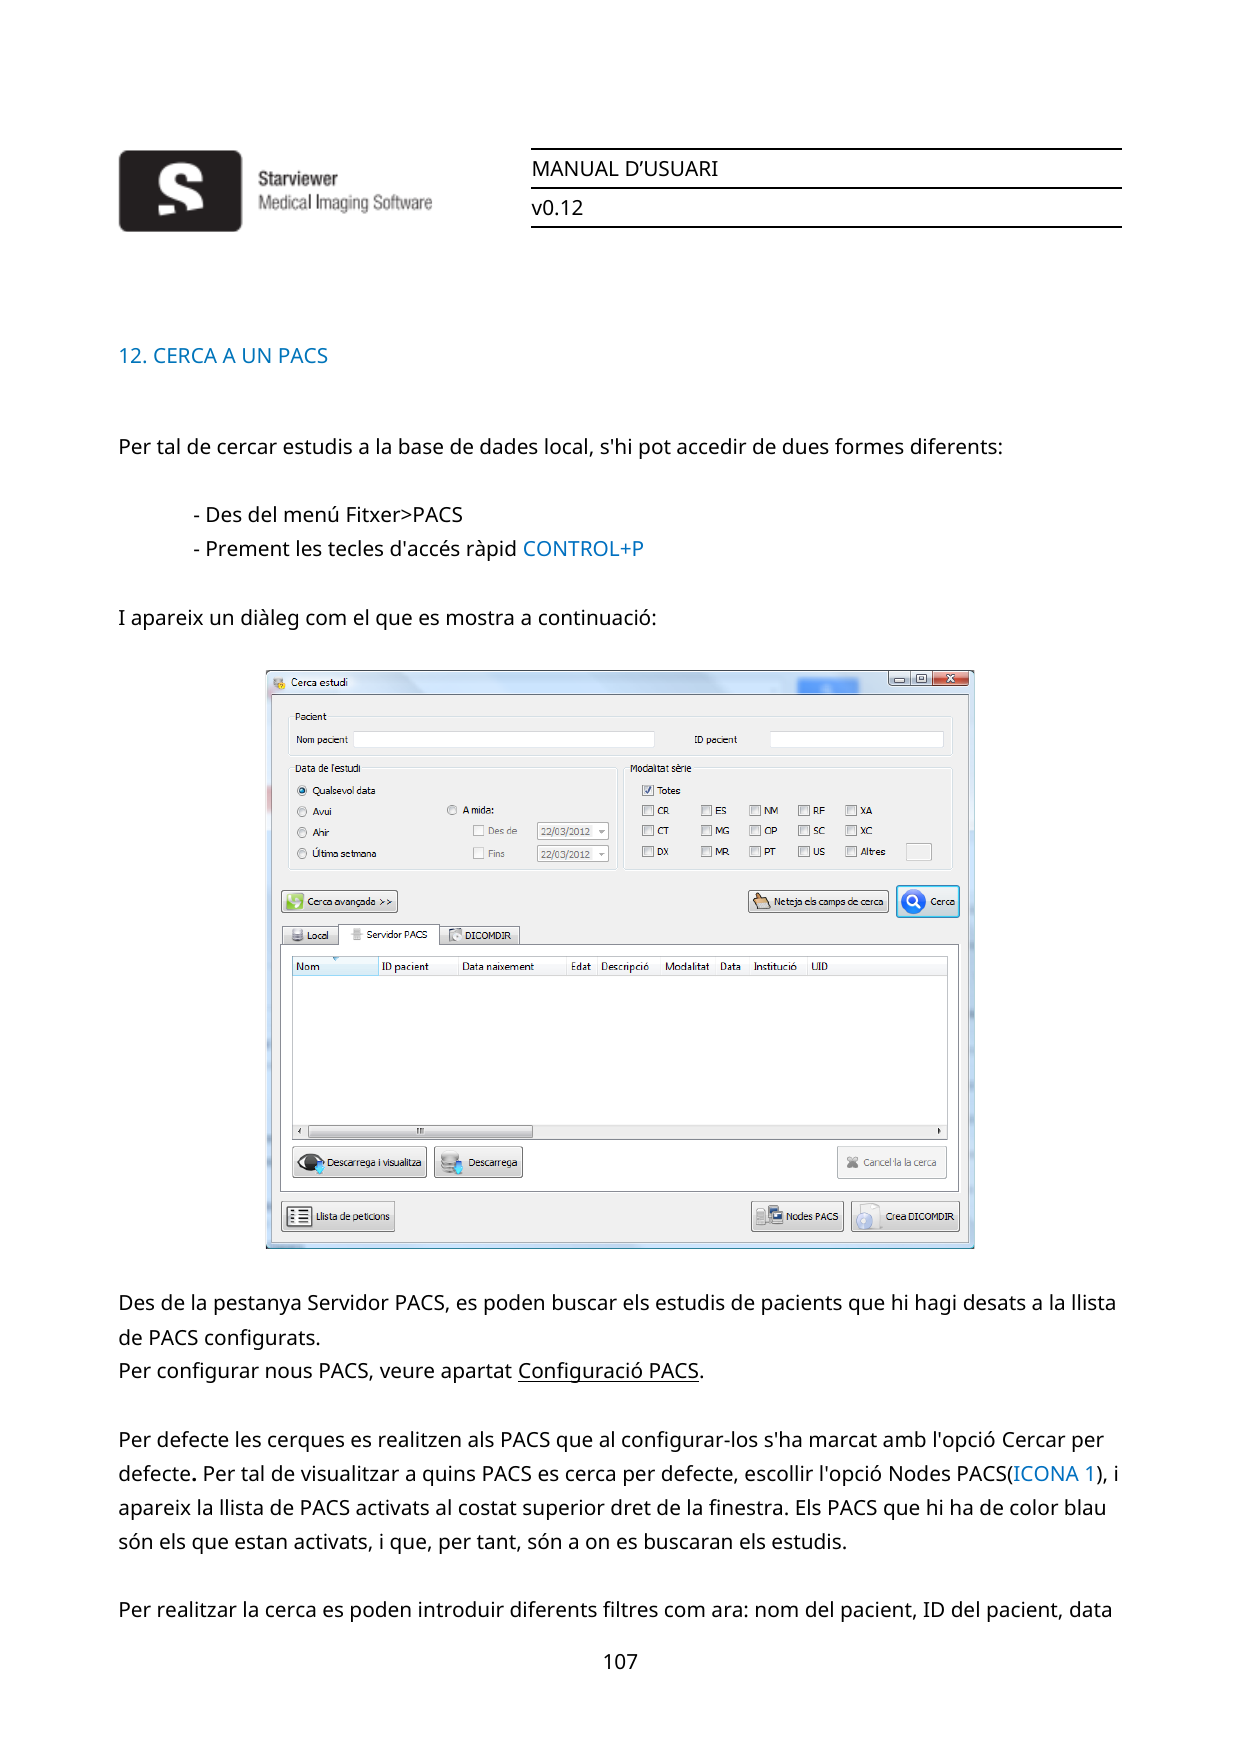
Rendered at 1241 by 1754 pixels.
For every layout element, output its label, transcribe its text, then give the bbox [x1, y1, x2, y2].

subtitle Cerca a un PACS [118, 341, 1122, 370]
text I apareix un diàleg com el que es mostra a continuació: [118, 603, 1122, 631]
text Per configurar nous PACS, veure apartat Configuració PACS. [118, 1357, 1122, 1385]
picture [265, 670, 975, 1249]
text - Prement les tecles d'accés ràpid CONTROL+P [118, 534, 1122, 563]
text Des de la pestanya Servidor PACS, es poden buscar els estudis de pacients que hi hagi desats a la llista de PACS configurats. [118, 1288, 1122, 1351]
text Per defecte les cerques es realitzen als PACS que al configurar-los s'ha marcat amb l'opció Cercar per defecte. Per tal de visualitzar a quins PACS es cerca per defecte, escollir l'opció Nodes PACS(ICONA 1), i apareix la llista de PACS activats al costat superior dret de la finestra. Els PACS que hi ha de color blau són els que estan activats, i que, per tant, són a on es buscaran els estudis. [118, 1425, 1122, 1555]
text - Des del menú Fitxer>PACS [118, 501, 1122, 529]
text Per tal de cercar estudis a la base de dades local, s'hi pot accedir de dues formes diferents: [118, 432, 1122, 461]
